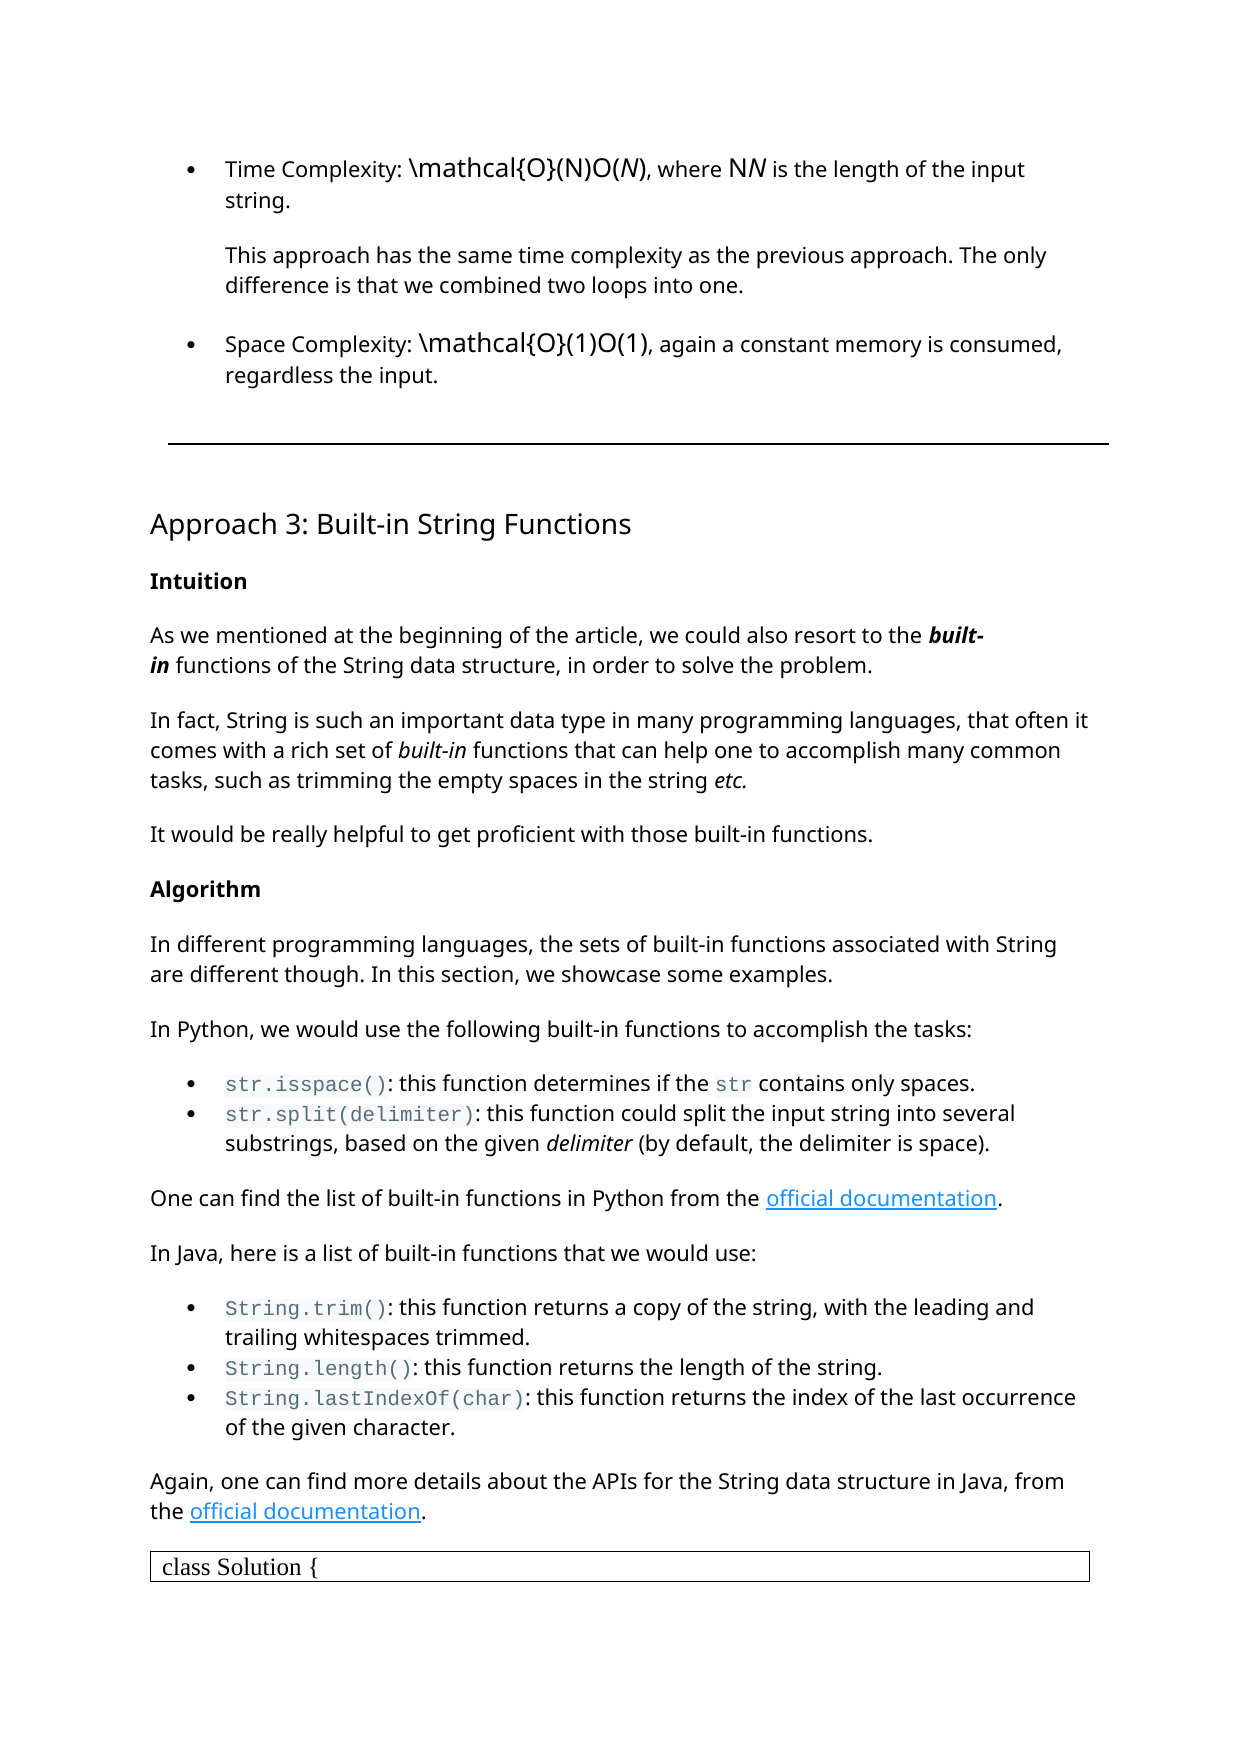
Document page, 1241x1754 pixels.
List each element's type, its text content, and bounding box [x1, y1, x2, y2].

text In Python, we would use the following built-in functions to accomplish the tasks: [150, 1014, 1090, 1043]
list Space Complexity: \mathcal{O}(1)O(1), again a constant memory is consumed, regardless the input. [187, 325, 1090, 419]
subtitle Approach 3: Built-in String Functions [150, 504, 1090, 542]
text Intuition [150, 566, 1090, 596]
list Time Complexity: \mathcal{O}(N)O(N), where NN is the length of the input string. [187, 150, 1090, 215]
text Algorithm [150, 874, 1090, 904]
text One can find the list of built-in functions in Python from the official documentation. [150, 1183, 1090, 1213]
list str.isspace(): this function determines if the str contains only spaces. [187, 1068, 1090, 1098]
list String.length(): this function returns the length of the string. [187, 1352, 1090, 1382]
text This approach has the same time complexity as the previous approach. The only difference is that we combined two loops into one. [225, 240, 1090, 300]
text In fact, String is such an important data type in many programming languages, that often it comes with a rich set of built-in functions that can help one to accomplish many common tasks, such as trimming the empty spaces in the string etc. [150, 705, 1090, 794]
text Again, one can find more details about the APIs for the String data structure in Java, from the official documentation. [150, 1466, 1090, 1526]
text In different programming languages, the sets of built-in functions associated with String are different though. In this section, we showcase some examples. [150, 929, 1090, 989]
text In Java, here is a list of built-in functions that we would use: [150, 1238, 1090, 1267]
list str.split(delimiter): this function could split the input string into several substrings, based on the given delimiter (by default, the delimiter is space). [187, 1098, 1090, 1158]
text It would be really helpful to get proficient with those built-in functions. [150, 819, 1090, 849]
list String.lastIndexOf(char): this function returns the index of the last occurrence of the given character. [187, 1382, 1090, 1441]
text As we mentioned at the beginning of the article, we could also resort to the built-in functions of the String data structure, in order to solve the problem. [150, 621, 1090, 680]
list String.trim(): this function returns a copy of the string, with the leading and trailing whitespaces trimmed. [187, 1292, 1090, 1352]
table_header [151, 1552, 1089, 1581]
